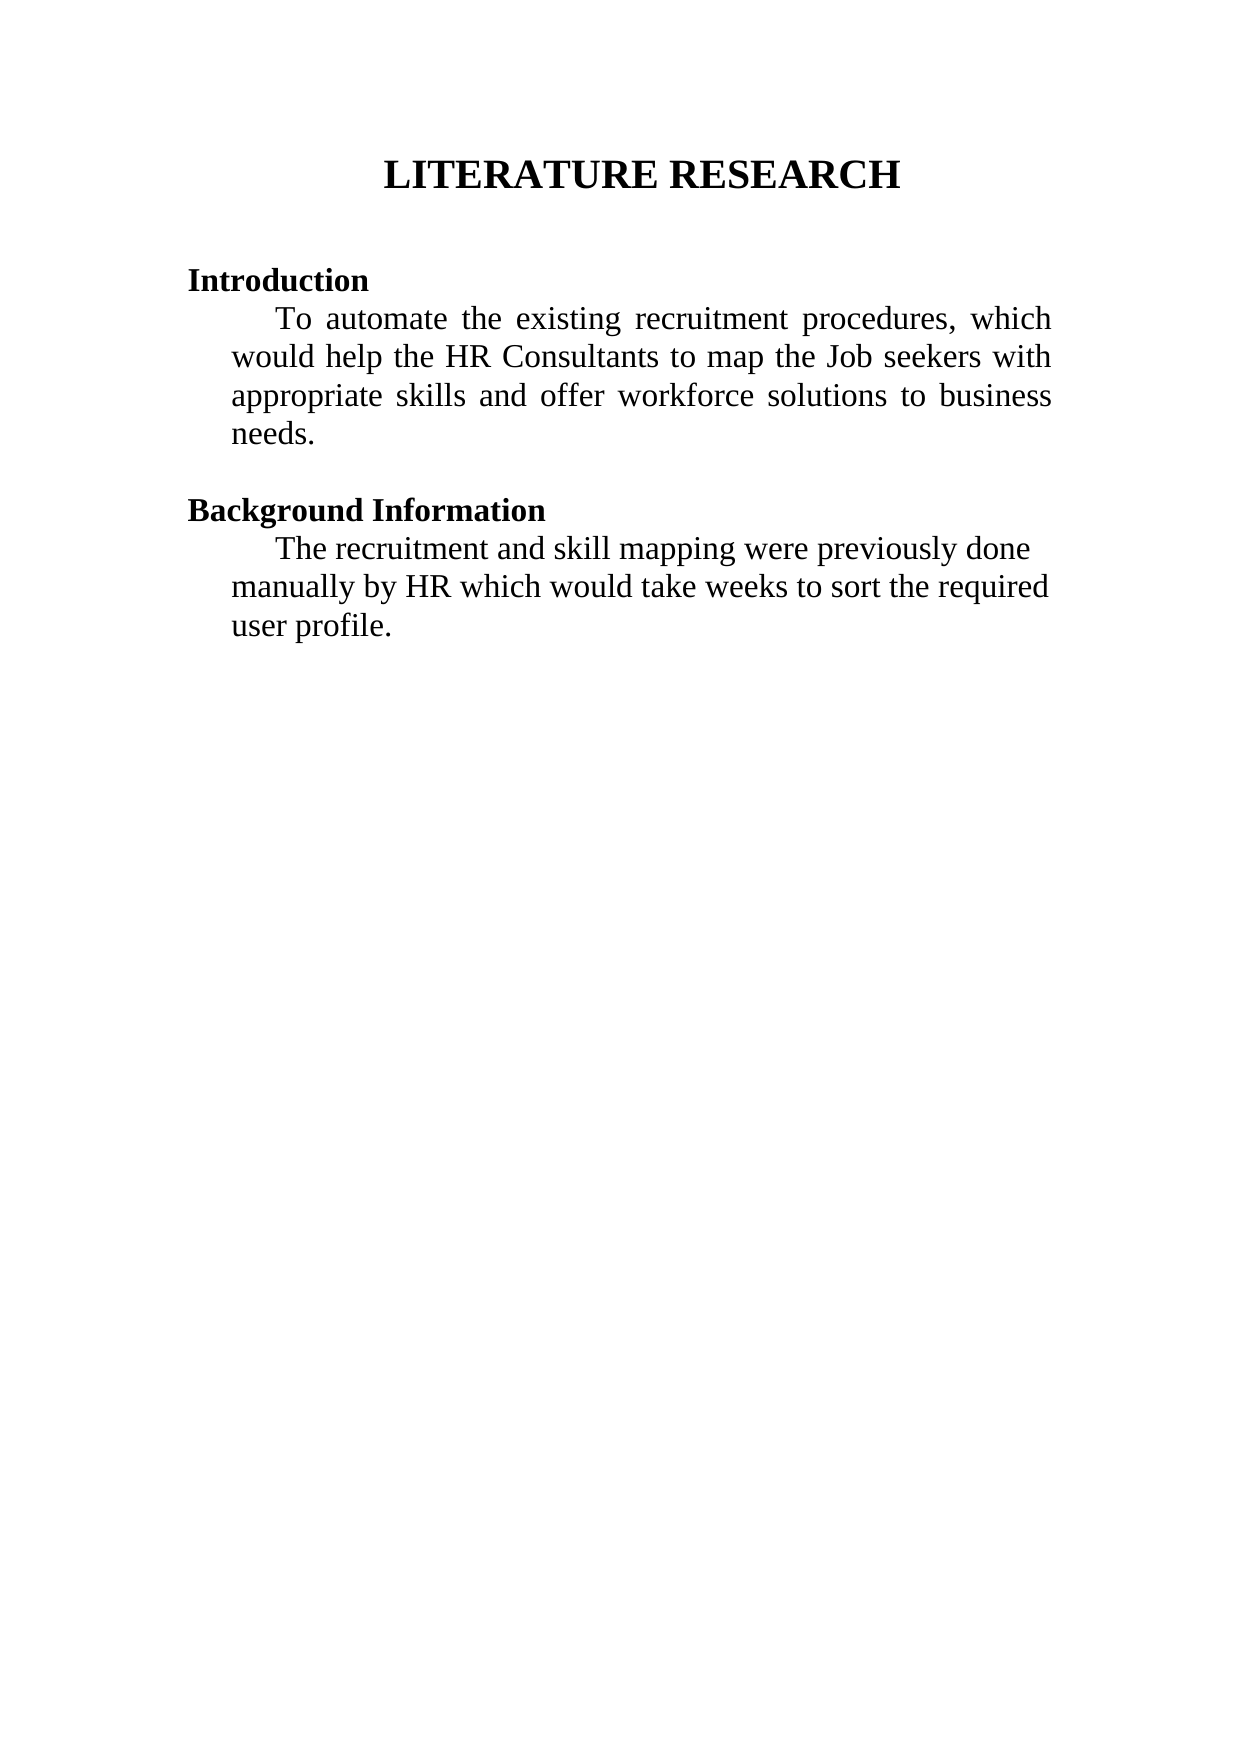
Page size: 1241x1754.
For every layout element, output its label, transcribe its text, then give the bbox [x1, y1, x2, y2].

text Background Information [187, 490, 1053, 528]
text Introduction [187, 260, 1053, 298]
text The recruitment and skill mapping were previously done manually by HR which would take weeks to sort the required user profile. [231, 528, 1053, 643]
text To automate the existing recruitment procedures, which would help the HR Consultants to map the Job seekers with appropriate skills and offer workforce solutions to business needs. [231, 298, 1053, 452]
subtitle LITERATURE RESEARCH [187, 150, 1053, 198]
